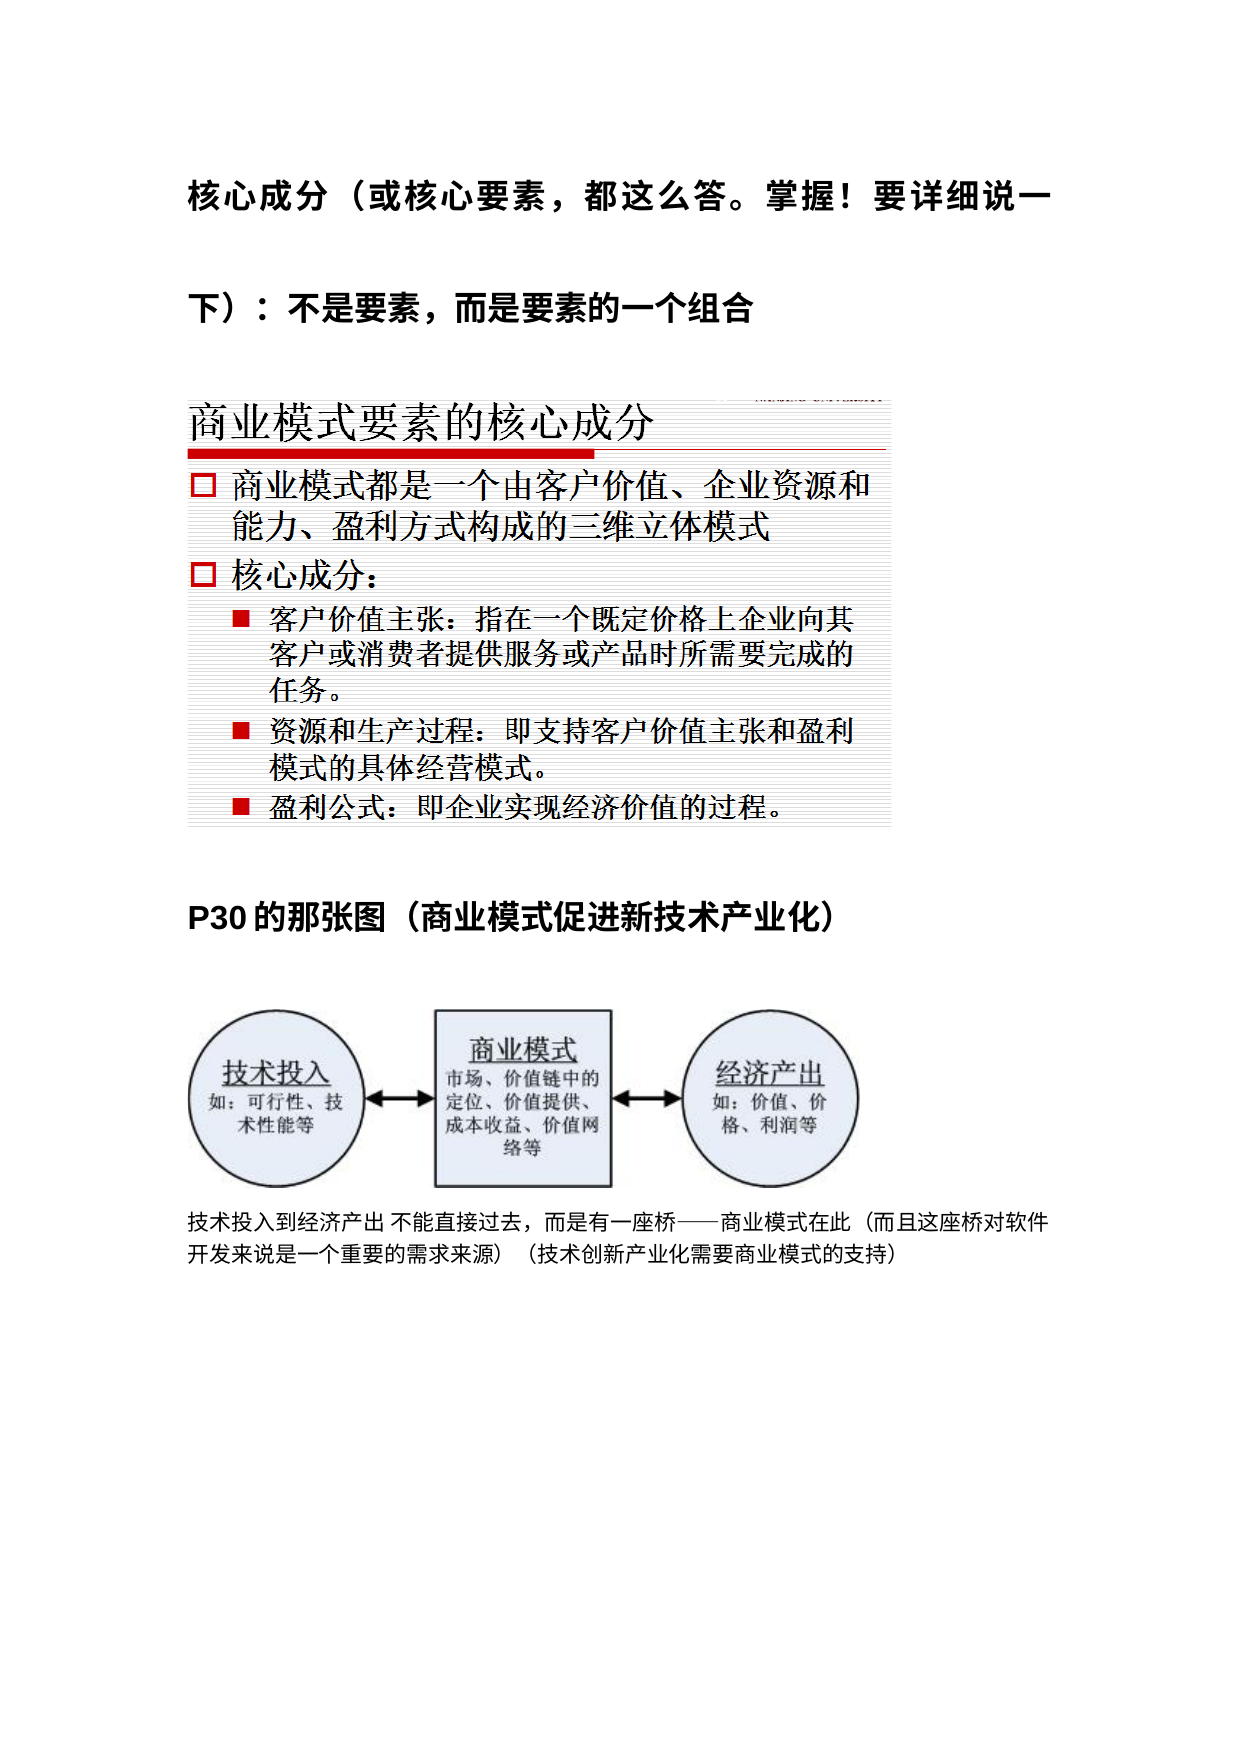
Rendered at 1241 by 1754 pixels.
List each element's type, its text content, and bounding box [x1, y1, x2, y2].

text 技术投入到经济产出 不能直接过去，而是有一座桥——商业模式在此（而且这座桥对软件开发来说是一个重要的需求来源）（技术创新产业化需要商业模式的支持） [187, 1204, 1053, 1269]
picture [187, 1009, 860, 1188]
subtitle P30的那张图（商业模式促进新技术产业化） [187, 883, 1053, 948]
subtitle 核心成分（或核心要素，都这么答。掌握！要详细说一下）：不是要素，而是要素的一个组合 [187, 162, 1053, 339]
picture [187, 400, 892, 829]
